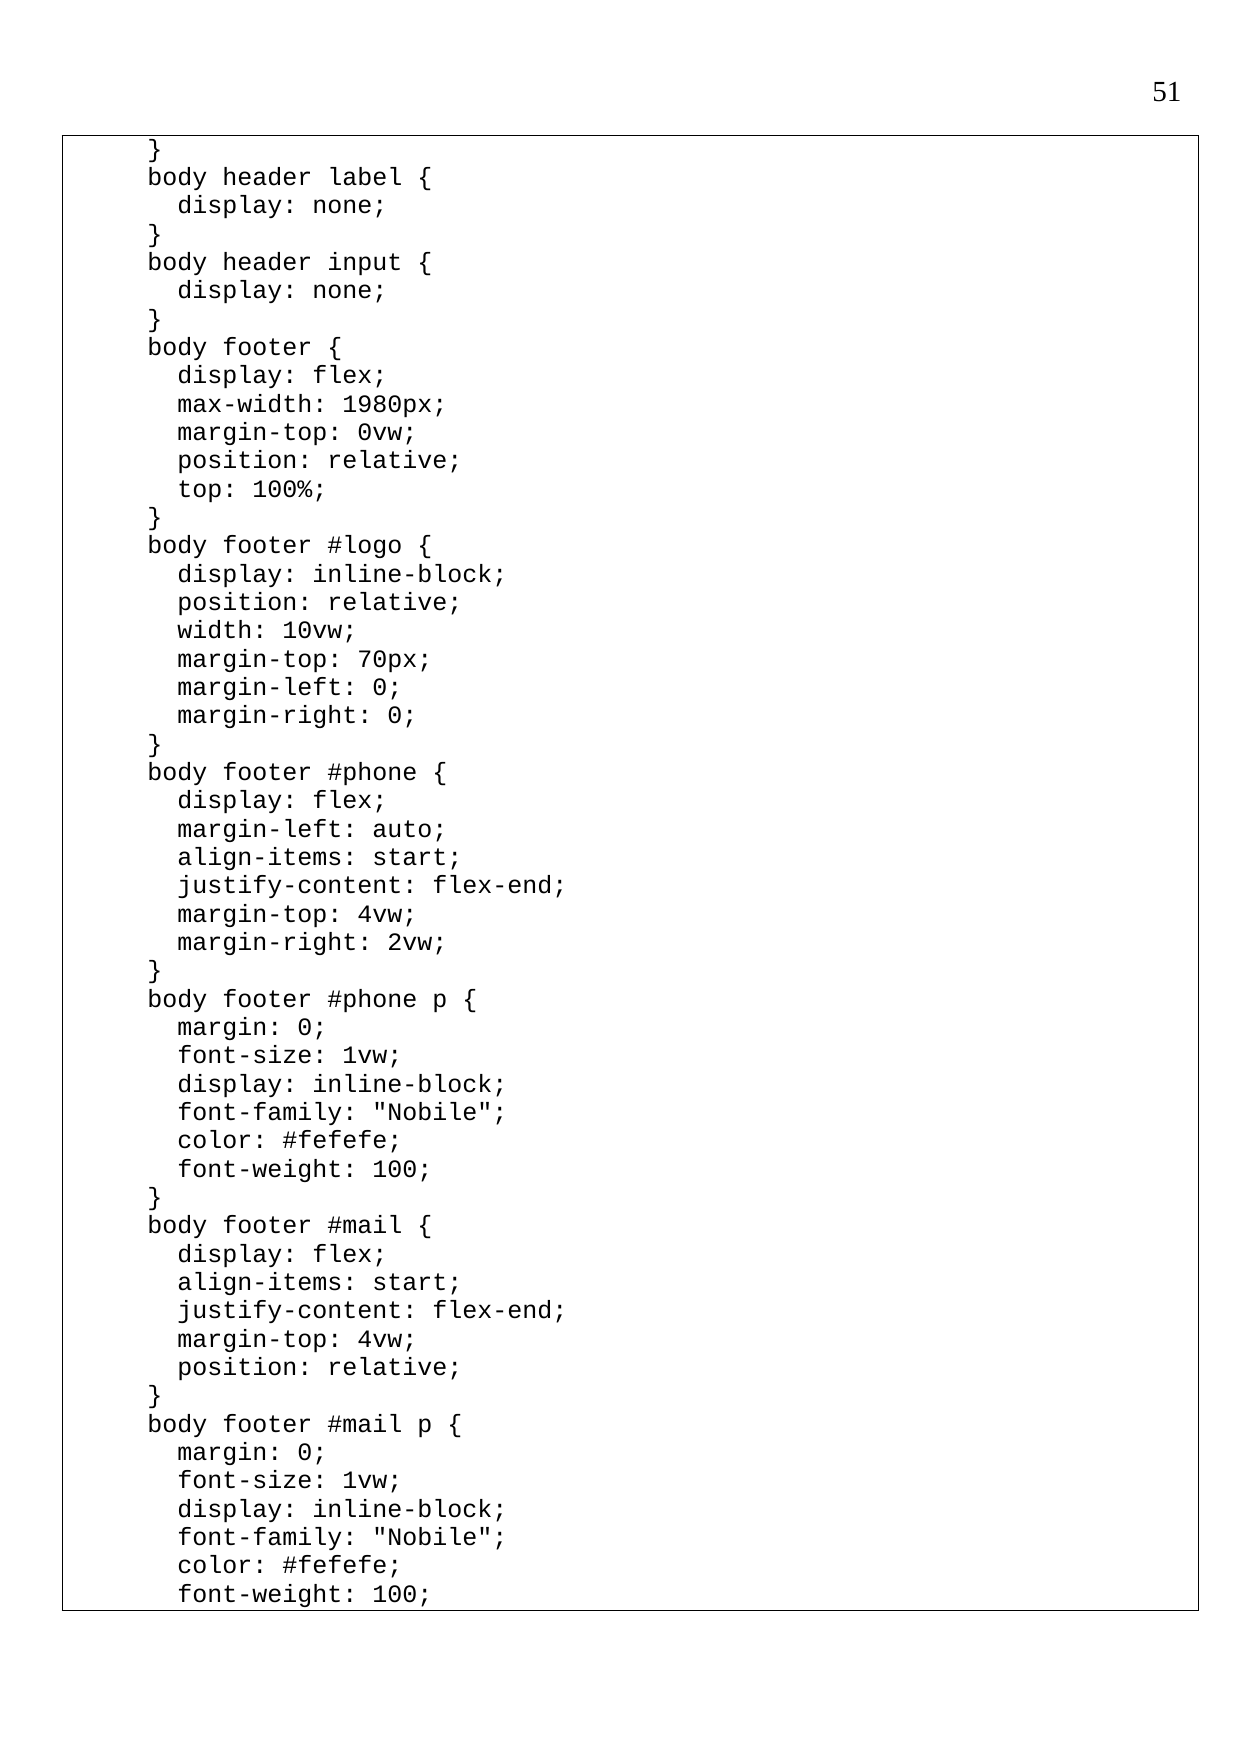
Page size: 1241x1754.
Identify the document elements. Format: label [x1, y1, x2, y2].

table_header [63, 136, 1198, 1610]
